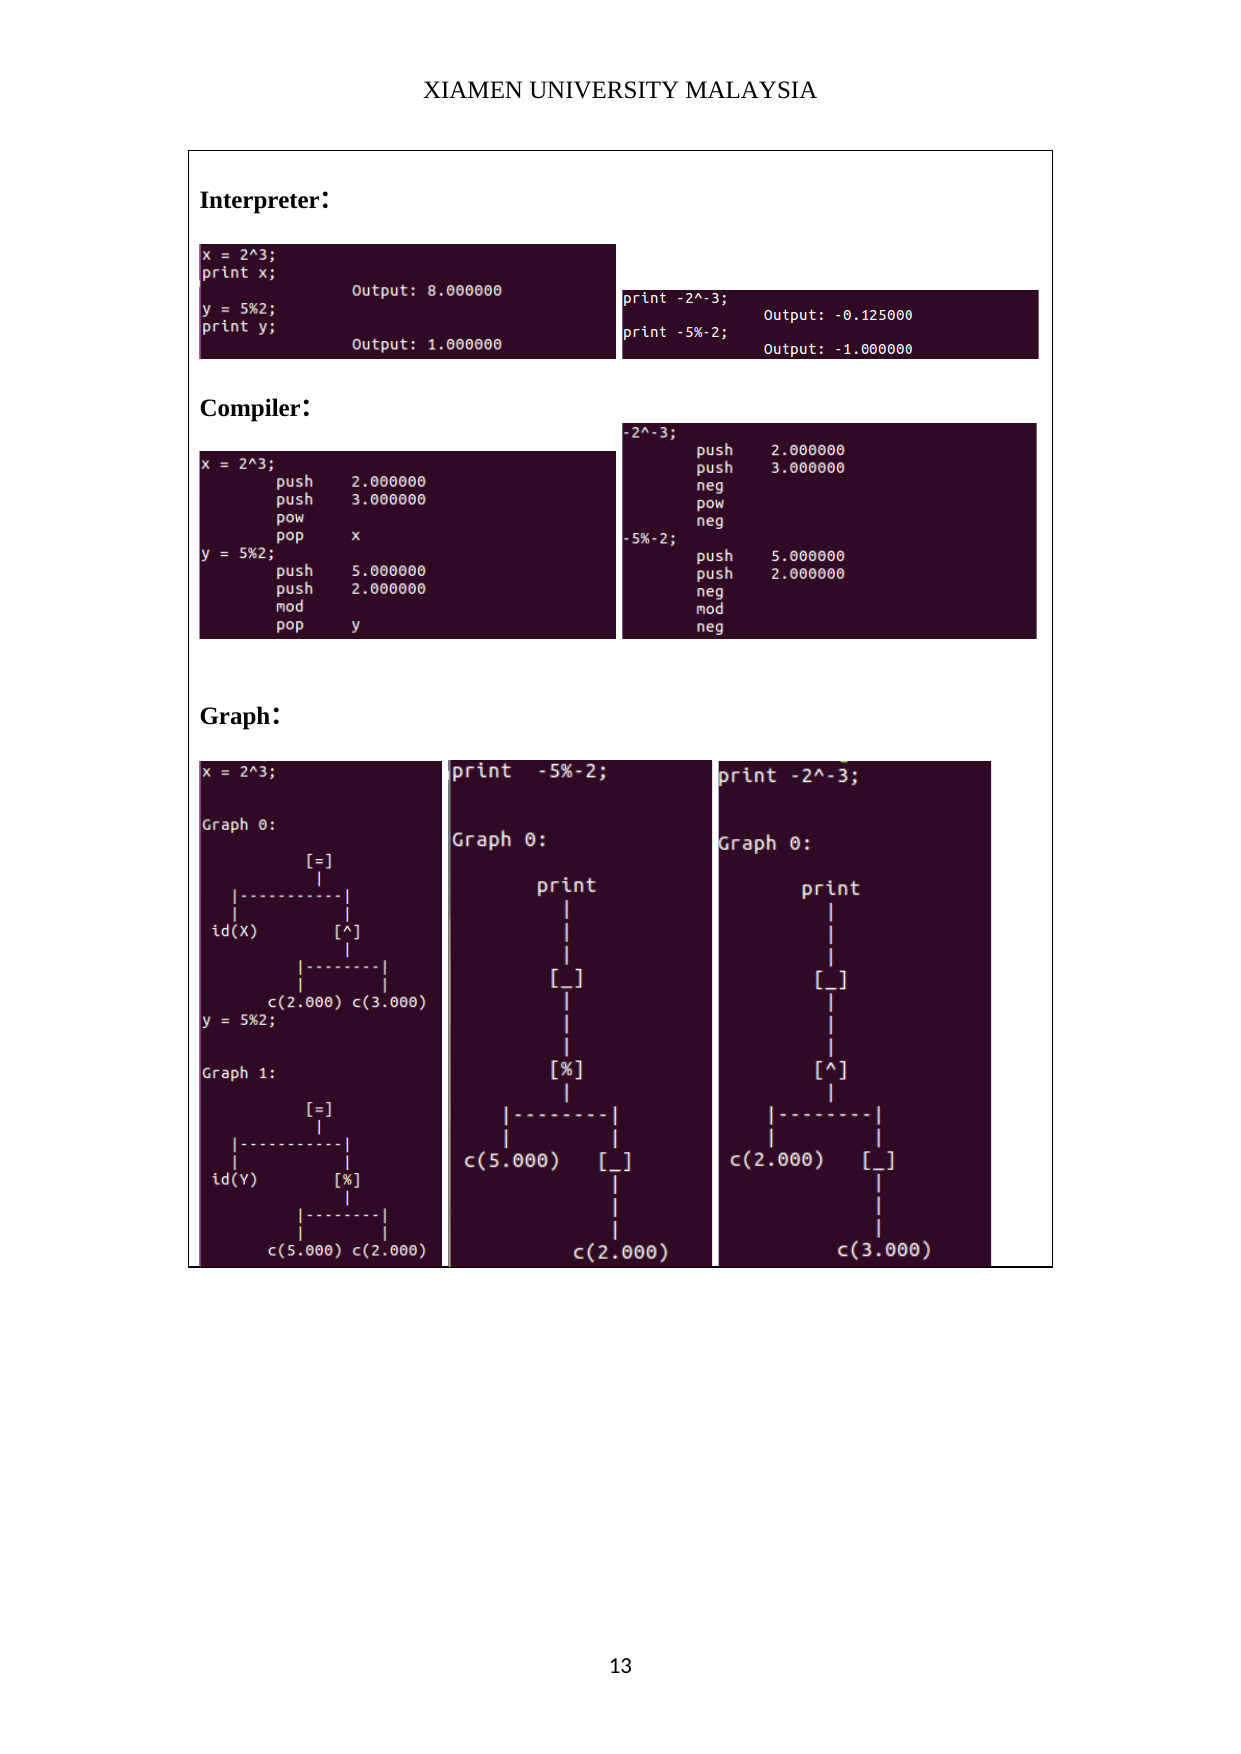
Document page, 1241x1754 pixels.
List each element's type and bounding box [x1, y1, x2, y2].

picture [718, 761, 992, 1267]
picture [448, 760, 713, 1267]
picture [199, 451, 616, 639]
picture [199, 761, 442, 1267]
picture [622, 290, 1039, 359]
picture [199, 244, 616, 359]
table_cell [189, 151, 1052, 1266]
picture [622, 423, 1037, 639]
